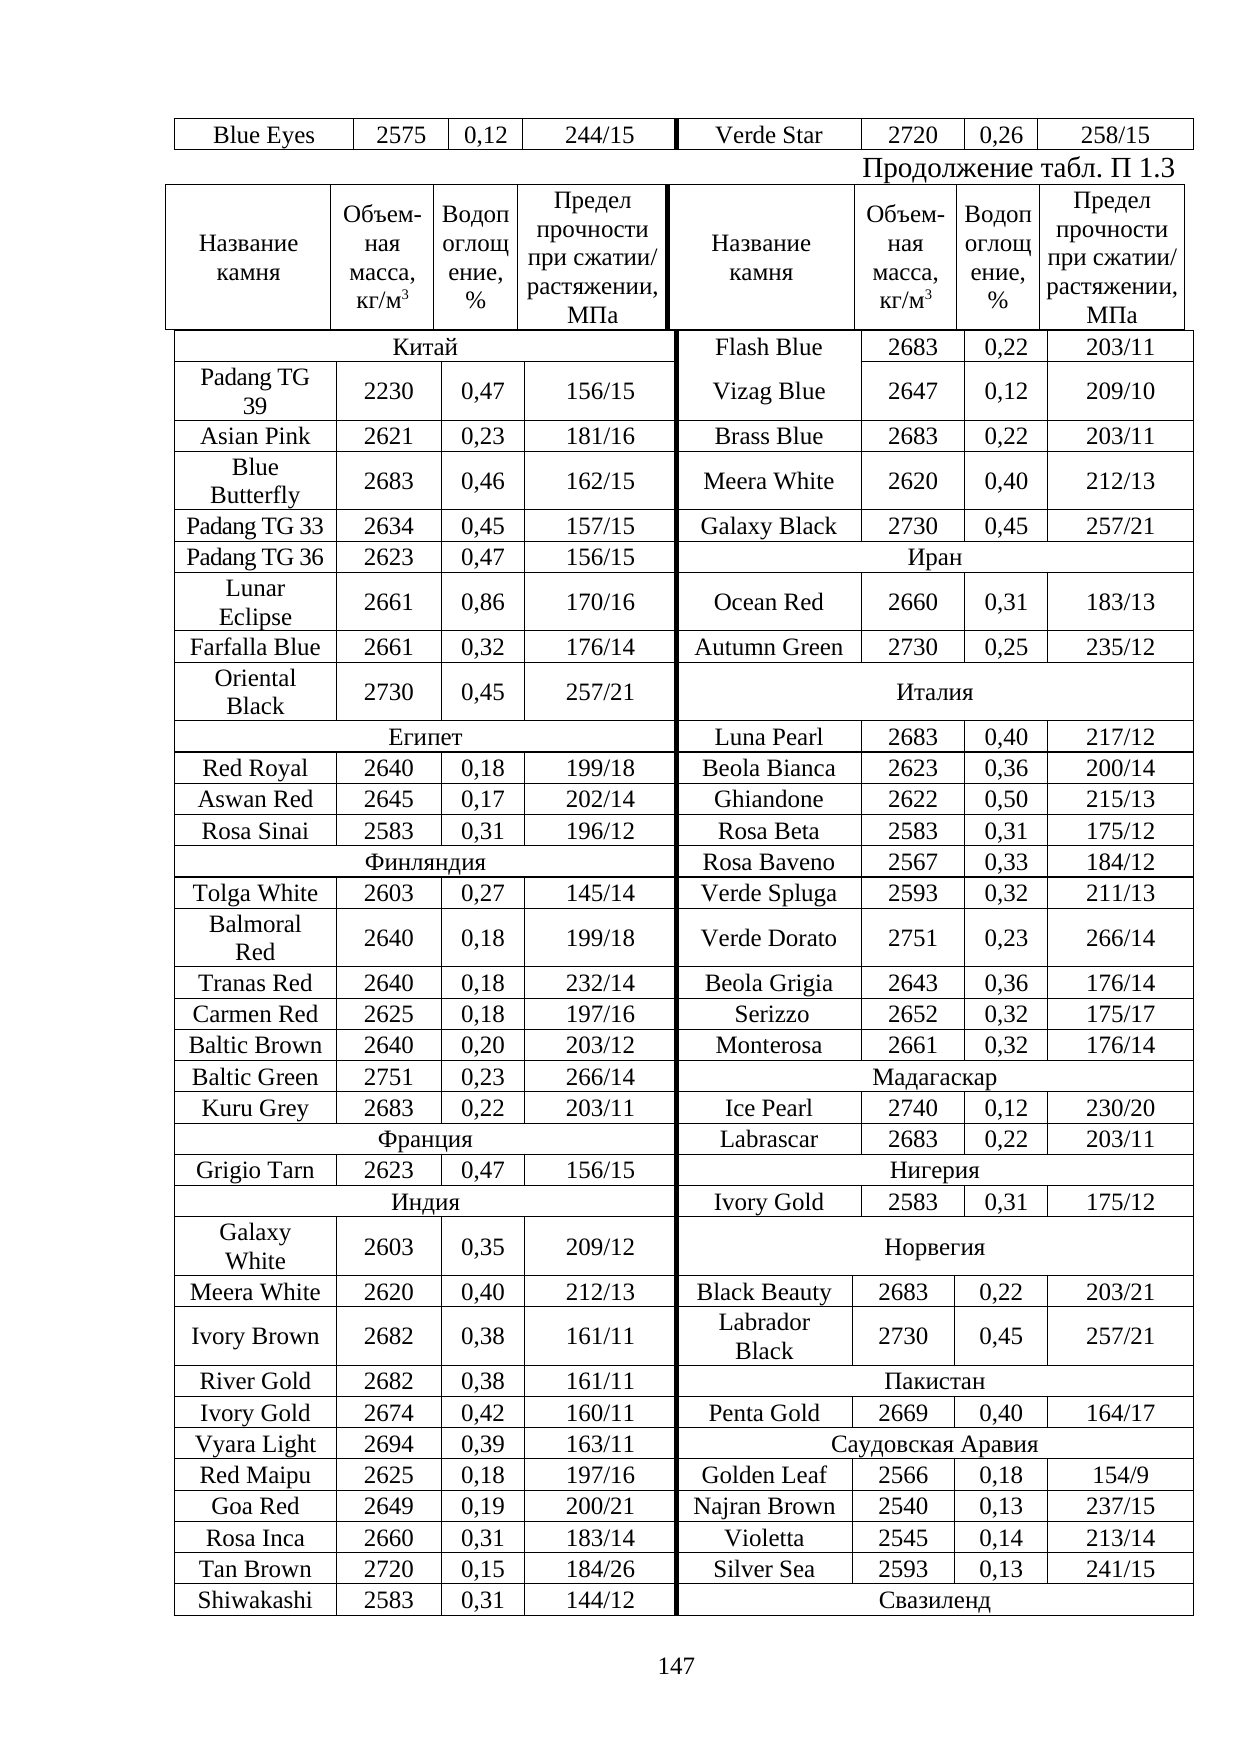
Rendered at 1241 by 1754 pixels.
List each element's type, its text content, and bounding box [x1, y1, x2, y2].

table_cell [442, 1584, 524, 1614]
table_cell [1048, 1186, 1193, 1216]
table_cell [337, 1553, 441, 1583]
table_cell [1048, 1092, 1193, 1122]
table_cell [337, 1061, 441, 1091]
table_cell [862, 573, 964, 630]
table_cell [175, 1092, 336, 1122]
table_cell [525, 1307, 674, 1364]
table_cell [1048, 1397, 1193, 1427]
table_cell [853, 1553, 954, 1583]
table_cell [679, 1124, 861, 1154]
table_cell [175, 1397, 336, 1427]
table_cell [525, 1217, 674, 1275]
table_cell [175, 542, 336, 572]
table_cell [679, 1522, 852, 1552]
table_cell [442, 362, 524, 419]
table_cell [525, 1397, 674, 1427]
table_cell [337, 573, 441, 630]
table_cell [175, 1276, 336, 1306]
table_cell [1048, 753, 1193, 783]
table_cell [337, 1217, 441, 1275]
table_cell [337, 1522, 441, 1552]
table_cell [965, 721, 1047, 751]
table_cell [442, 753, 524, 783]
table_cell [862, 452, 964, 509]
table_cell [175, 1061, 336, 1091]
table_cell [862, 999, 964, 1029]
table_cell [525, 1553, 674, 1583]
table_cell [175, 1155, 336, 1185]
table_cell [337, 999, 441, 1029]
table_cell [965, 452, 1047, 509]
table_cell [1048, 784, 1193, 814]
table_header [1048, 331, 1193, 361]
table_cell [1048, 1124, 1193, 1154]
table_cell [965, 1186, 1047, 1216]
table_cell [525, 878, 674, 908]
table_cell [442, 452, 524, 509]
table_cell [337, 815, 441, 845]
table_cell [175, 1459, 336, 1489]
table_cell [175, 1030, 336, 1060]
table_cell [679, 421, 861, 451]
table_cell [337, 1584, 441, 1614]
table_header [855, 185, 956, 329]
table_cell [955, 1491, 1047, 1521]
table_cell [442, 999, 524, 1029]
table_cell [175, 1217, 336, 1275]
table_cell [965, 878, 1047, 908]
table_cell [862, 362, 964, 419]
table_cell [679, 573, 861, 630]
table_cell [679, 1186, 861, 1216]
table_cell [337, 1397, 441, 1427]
text Продолжение табл. П 1.3 [177, 150, 1175, 184]
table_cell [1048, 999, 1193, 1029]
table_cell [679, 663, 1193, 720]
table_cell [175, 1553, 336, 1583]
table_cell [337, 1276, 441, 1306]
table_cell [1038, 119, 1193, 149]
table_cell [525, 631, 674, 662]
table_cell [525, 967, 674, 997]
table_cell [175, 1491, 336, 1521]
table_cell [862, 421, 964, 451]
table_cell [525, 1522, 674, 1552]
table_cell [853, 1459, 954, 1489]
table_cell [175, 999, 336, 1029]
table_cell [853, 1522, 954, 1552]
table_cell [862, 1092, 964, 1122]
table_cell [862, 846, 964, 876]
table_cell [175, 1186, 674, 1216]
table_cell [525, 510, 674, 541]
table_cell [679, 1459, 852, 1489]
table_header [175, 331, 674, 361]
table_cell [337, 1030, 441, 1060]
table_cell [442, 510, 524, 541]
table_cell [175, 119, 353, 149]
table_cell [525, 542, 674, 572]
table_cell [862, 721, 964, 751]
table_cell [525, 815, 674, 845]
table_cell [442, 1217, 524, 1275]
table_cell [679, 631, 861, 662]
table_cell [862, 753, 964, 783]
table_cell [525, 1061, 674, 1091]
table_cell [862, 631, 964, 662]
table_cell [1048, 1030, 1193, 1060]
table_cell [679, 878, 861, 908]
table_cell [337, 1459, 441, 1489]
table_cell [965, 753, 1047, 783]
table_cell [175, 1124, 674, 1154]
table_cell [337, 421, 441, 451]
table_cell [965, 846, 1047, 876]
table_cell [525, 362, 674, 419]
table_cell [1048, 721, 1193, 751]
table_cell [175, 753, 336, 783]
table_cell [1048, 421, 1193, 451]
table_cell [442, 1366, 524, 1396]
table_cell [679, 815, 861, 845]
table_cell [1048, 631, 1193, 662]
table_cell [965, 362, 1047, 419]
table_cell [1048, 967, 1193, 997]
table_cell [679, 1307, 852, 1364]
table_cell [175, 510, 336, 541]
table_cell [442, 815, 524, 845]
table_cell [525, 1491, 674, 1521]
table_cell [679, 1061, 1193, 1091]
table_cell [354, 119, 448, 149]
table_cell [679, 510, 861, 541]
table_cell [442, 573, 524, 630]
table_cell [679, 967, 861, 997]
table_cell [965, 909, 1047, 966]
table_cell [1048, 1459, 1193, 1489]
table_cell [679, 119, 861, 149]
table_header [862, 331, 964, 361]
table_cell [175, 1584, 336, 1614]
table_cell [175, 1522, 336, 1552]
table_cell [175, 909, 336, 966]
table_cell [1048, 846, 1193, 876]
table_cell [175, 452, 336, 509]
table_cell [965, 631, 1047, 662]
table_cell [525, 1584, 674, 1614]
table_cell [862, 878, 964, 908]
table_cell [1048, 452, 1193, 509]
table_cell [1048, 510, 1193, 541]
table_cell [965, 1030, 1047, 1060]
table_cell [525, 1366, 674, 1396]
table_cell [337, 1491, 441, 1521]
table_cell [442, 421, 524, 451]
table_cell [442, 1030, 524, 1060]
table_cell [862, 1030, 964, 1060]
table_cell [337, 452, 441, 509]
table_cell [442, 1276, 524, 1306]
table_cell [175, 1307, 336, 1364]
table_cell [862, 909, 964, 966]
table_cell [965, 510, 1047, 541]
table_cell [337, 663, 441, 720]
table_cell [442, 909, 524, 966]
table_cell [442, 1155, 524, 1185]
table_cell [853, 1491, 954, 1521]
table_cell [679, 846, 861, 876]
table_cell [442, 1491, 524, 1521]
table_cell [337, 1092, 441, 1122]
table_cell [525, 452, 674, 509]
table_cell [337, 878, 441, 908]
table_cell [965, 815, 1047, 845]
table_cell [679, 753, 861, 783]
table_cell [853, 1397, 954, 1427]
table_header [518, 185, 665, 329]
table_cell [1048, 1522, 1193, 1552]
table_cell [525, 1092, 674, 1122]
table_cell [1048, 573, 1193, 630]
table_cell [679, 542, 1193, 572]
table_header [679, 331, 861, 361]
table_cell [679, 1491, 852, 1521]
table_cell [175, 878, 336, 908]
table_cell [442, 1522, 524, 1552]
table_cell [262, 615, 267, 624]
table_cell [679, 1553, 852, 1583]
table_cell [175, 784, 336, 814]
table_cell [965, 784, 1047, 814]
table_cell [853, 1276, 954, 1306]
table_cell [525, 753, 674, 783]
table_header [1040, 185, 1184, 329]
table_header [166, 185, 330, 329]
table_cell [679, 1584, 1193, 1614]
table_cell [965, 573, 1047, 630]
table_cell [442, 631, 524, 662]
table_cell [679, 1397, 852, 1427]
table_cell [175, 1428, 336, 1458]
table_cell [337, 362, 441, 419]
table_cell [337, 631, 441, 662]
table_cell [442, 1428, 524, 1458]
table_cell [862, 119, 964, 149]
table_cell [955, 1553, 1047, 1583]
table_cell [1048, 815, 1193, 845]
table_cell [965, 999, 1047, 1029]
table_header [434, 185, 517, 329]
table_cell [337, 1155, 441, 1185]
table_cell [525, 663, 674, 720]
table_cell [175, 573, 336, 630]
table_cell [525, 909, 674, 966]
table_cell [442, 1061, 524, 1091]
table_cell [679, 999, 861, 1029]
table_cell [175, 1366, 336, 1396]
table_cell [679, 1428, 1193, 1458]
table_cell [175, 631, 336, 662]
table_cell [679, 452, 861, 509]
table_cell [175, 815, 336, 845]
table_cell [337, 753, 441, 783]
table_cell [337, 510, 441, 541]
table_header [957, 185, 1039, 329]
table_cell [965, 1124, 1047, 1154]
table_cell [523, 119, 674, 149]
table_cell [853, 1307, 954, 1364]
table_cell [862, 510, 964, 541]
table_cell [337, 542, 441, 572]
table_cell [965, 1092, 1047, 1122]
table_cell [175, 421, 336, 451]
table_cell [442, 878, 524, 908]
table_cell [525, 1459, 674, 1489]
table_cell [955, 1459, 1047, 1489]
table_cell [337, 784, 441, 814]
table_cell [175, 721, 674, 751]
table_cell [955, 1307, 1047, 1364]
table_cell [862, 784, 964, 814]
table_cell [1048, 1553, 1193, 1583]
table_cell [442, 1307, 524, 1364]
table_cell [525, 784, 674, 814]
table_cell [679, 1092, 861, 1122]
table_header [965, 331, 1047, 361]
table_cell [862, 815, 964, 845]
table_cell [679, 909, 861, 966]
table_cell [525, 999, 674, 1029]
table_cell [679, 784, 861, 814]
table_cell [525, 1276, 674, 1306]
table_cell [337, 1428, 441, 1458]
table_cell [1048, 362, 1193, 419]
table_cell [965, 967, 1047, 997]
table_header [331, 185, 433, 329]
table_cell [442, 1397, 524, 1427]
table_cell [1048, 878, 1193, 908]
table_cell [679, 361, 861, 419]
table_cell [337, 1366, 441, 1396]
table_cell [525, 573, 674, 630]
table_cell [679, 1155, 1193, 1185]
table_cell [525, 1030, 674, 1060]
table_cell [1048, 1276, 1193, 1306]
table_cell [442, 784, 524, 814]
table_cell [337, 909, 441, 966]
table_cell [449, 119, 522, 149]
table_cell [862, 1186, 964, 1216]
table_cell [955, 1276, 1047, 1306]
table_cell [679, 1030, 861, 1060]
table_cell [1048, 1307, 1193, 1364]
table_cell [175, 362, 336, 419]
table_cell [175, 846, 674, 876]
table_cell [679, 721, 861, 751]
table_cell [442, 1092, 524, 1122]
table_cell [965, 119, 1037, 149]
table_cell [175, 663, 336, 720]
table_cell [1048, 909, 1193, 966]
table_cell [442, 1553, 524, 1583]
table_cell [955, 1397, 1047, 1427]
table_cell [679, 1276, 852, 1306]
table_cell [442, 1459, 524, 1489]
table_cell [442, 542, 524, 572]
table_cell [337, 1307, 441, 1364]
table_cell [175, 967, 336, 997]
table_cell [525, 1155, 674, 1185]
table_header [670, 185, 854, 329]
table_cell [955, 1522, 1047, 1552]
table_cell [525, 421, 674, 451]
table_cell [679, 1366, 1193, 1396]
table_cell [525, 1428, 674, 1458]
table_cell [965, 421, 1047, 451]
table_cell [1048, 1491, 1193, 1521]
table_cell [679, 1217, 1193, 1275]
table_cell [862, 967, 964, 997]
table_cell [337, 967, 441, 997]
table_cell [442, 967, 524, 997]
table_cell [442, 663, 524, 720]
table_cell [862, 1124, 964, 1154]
